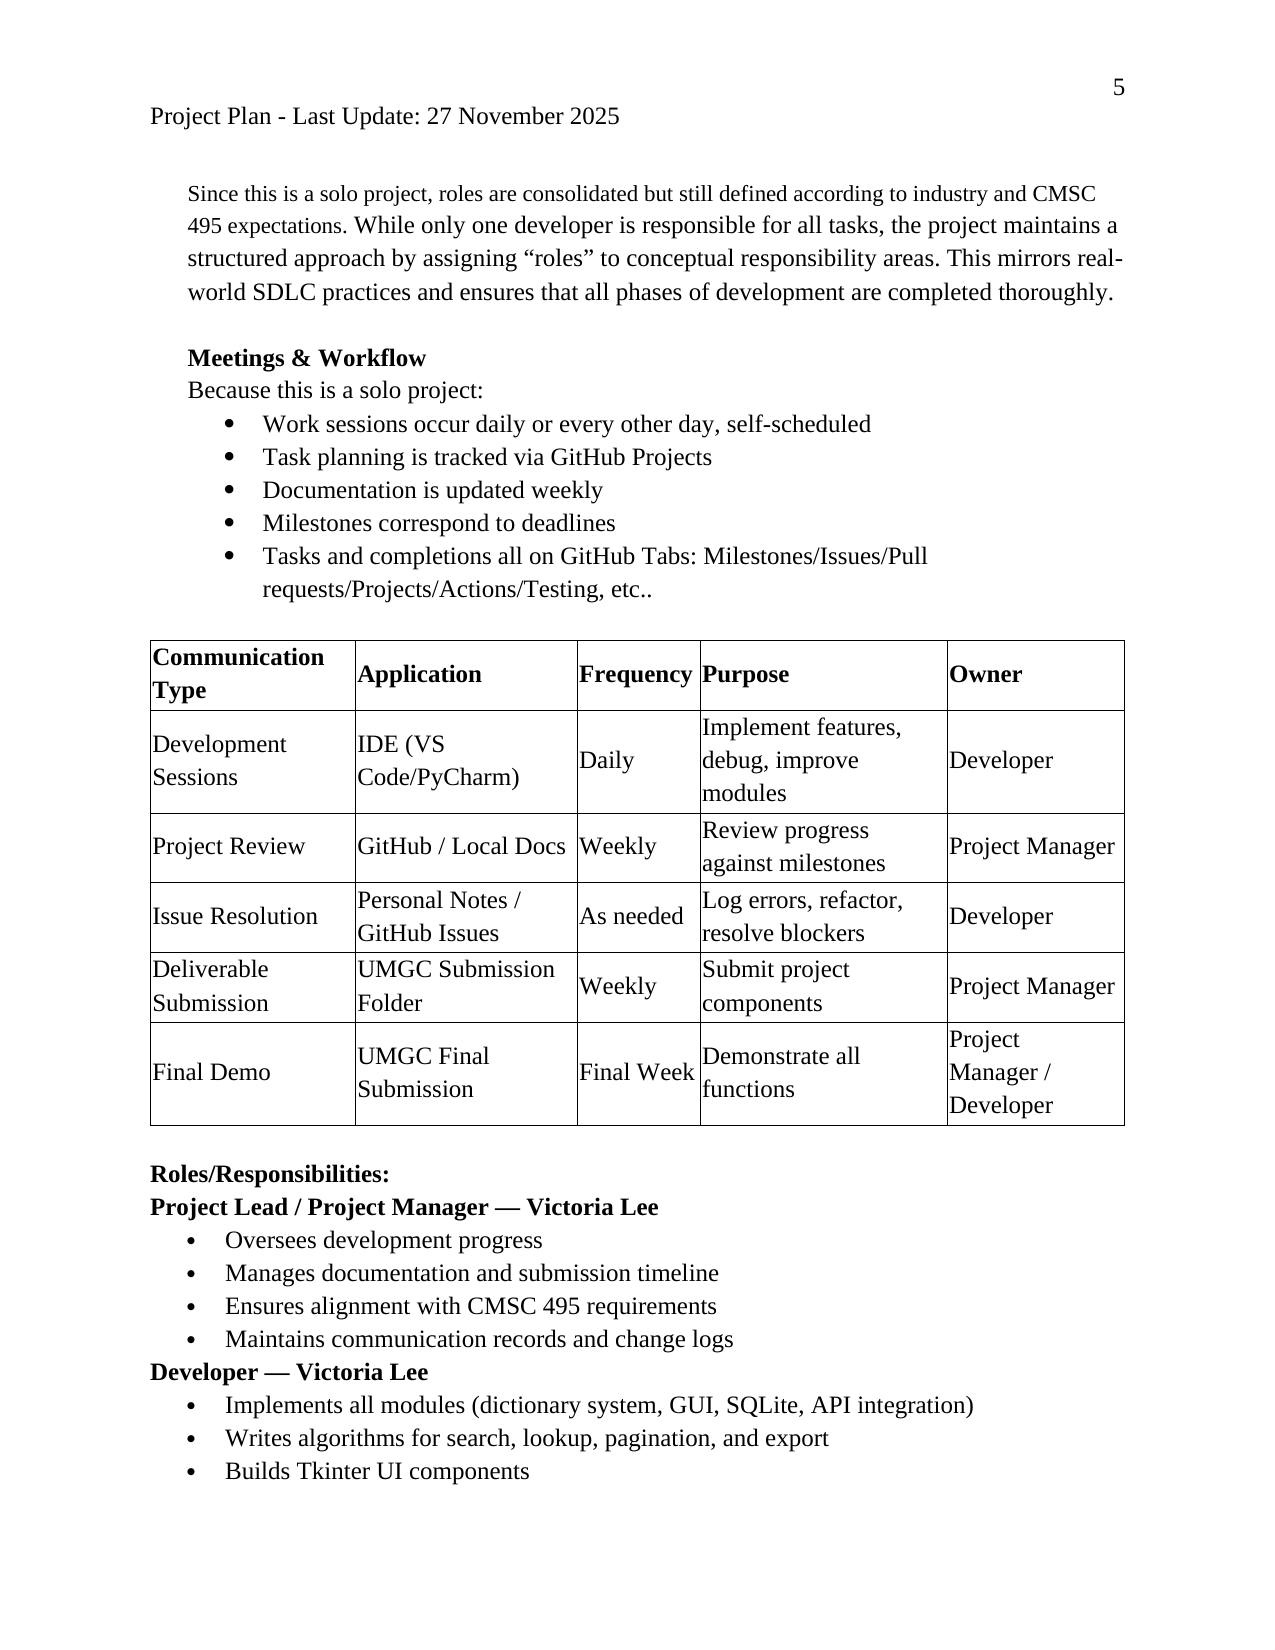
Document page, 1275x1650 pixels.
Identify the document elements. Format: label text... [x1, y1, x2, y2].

table_cell Weekly [578, 814, 700, 882]
table_cell UMGC Submission Folder [356, 953, 577, 1022]
list Ensures alignment with CMSC 495 requirements [187, 1291, 1125, 1319]
list Oversees development progress [187, 1225, 1125, 1253]
table_cell Project Review [151, 814, 355, 882]
table_cell Final Demo [151, 1023, 355, 1124]
list Maintains communication records and change logs [187, 1324, 1125, 1352]
table_cell Development Sessions [151, 711, 355, 812]
text Roles/Responsibilities: [150, 1159, 1125, 1187]
list Work sessions occur daily or every other day, self-scheduled [225, 409, 1125, 437]
list Implements all modules (dictionary system, GUI, SQLite, API integration) [187, 1390, 1125, 1418]
table_cell Final Week [578, 1023, 700, 1124]
table_cell Project Manager [948, 953, 1124, 1022]
table_header Frequency [578, 641, 700, 709]
list Task planning is tracked via GitHub Projects [225, 442, 1125, 470]
table_cell Deliverable Submission [151, 953, 355, 1022]
table_cell Weekly [578, 953, 700, 1022]
list Tasks and completions all on GitHub Tabs: Milestones/Issues/Pull requests/Projects/Actions/Testing, etc.. [225, 541, 1125, 602]
list Manages documentation and submission timeline [187, 1258, 1125, 1286]
text Since this is a solo project, roles are consolidated but still defined according to industry and CMSC 495 expectations. While only one developer is responsible for all tasks, the project maintains a structured approach by assigning “roles” to conceptual responsibility areas. This mirrors real-world SDLC practices and ensures that all phases of development are completed thoroughly. [187, 180, 1125, 305]
table_cell Log errors, refactor, resolve blockers [701, 883, 947, 952]
text Project Lead / Project Manager — Victoria Lee [150, 1192, 1125, 1220]
table_cell Demonstrate all functions [701, 1023, 947, 1124]
table_header Communication Type [151, 641, 355, 709]
table_cell Implement features, debug, improve modules [701, 711, 947, 812]
table_cell Developer [948, 883, 1124, 952]
table_cell GitHub / Local Docs [356, 814, 577, 882]
list Milestones correspond to deadlines [225, 508, 1125, 536]
list Writes algorithms for search, lookup, pagination, and export [187, 1423, 1125, 1452]
table_cell Developer [948, 711, 1124, 812]
list Documentation is updated weekly [225, 475, 1125, 503]
table_cell Project Manager / Developer [948, 1023, 1124, 1124]
table_cell As needed [578, 883, 700, 952]
table_header Application [356, 641, 577, 709]
list Builds Tkinter UI components [187, 1456, 1125, 1484]
table_cell IDE (VS Code/PyCharm) [356, 711, 577, 812]
table_cell Submit project components [701, 953, 947, 1022]
text Because this is a solo project: [187, 376, 1125, 404]
table_cell Review progress against milestones [701, 814, 947, 882]
table_cell Personal Notes / GitHub Issues [356, 883, 577, 952]
table_cell Issue Resolution [151, 883, 355, 952]
table_header Owner [948, 641, 1124, 709]
text Meetings & Workflow [187, 343, 1125, 371]
text Developer — Victoria Lee [150, 1357, 1125, 1386]
table_cell Project Manager [948, 814, 1124, 882]
table_header Purpose [701, 641, 947, 709]
table_cell Daily [578, 711, 700, 812]
table_cell UMGC Final Submission [356, 1023, 577, 1124]
